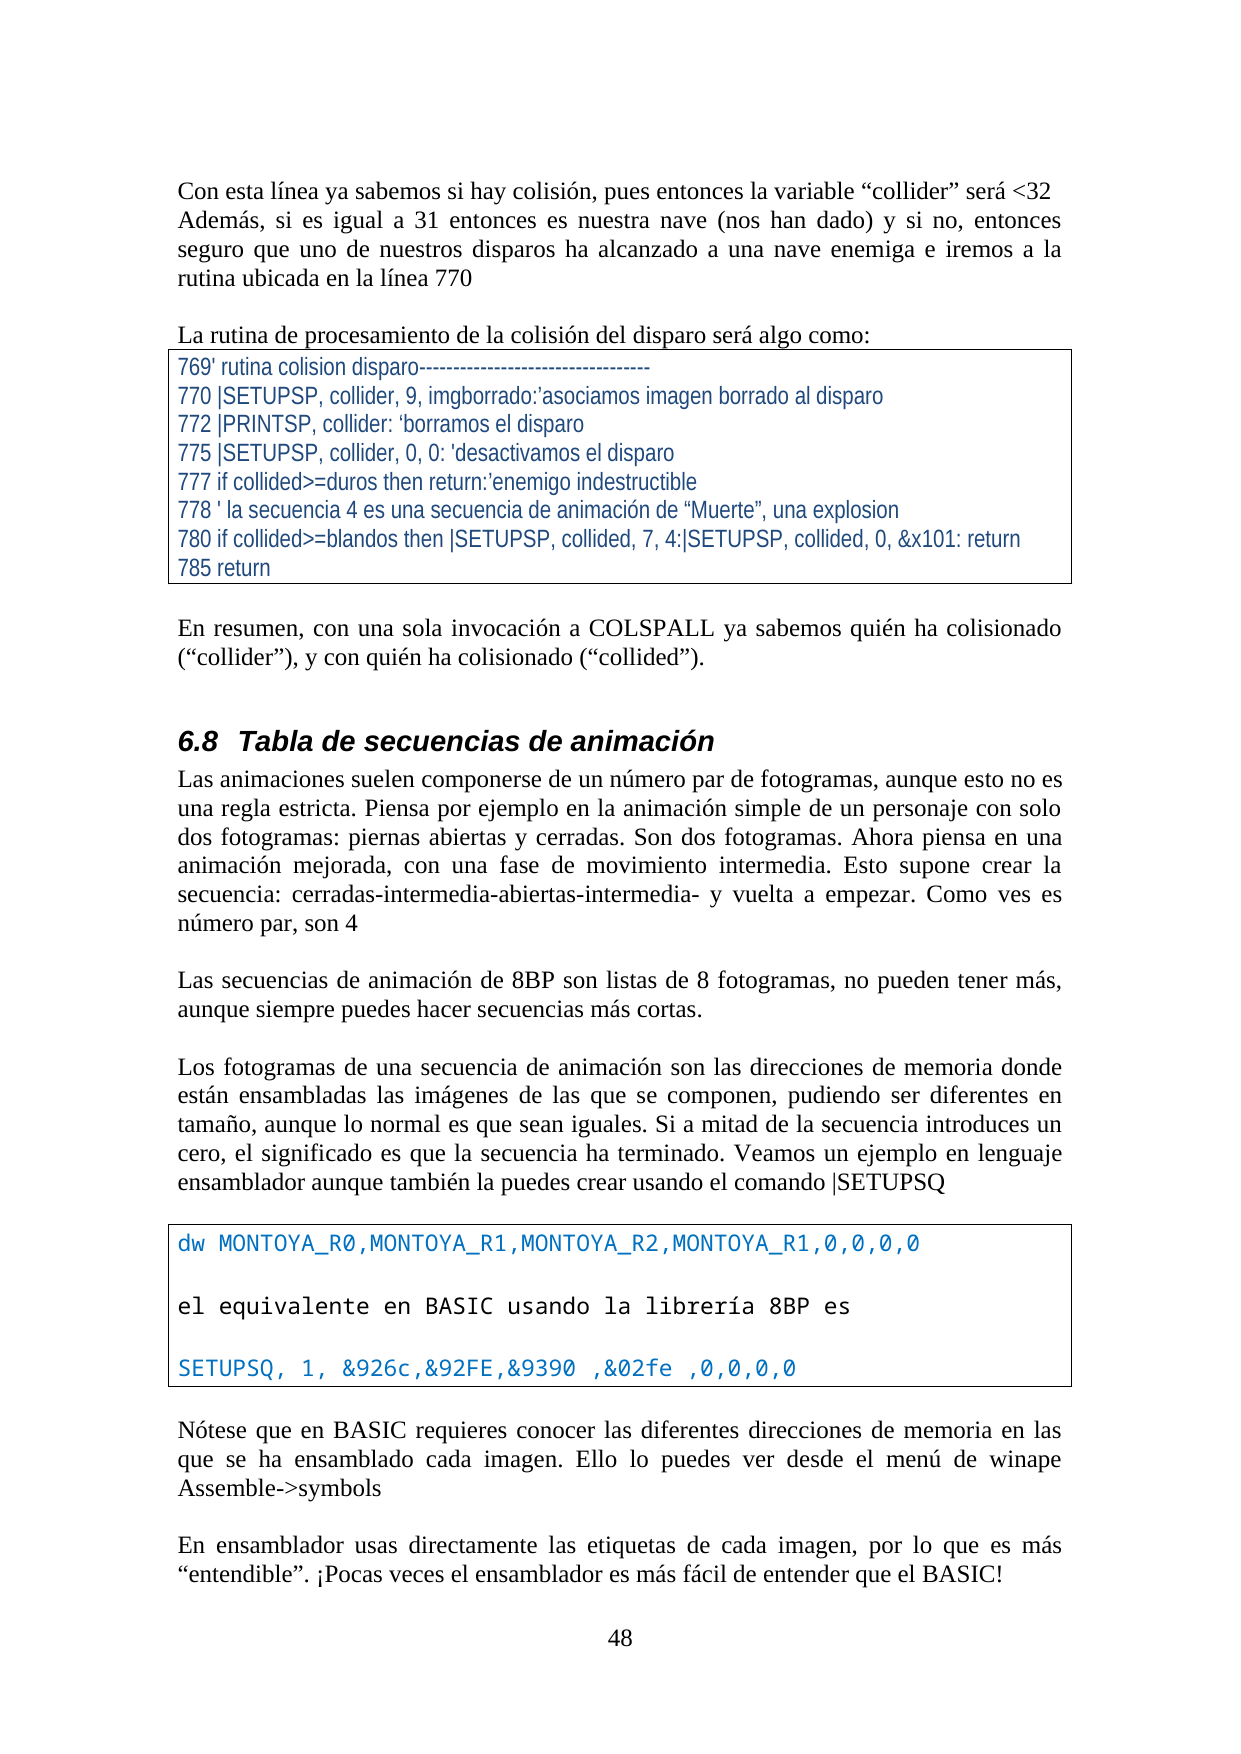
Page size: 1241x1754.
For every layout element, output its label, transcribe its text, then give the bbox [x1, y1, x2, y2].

text En resumen, con una sola invocación a COLSPALL ya sabemos quién ha colisionado (“collider”), y con quién ha colisionado (“collided”). [177, 613, 1063, 671]
text 785 return [169, 549, 1071, 583]
text Además, si es igual a 31 entonces es nuestra nave (nos han dado) y si no, entonces seguro que uno de nuestros disparos ha alcanzado a una nave enemiga e iremos a la rutina ubicada en la línea 770 [177, 205, 1063, 291]
text 780 if collided>=blandos then |SETUPSP, collided, 7, 4:|SETUPSP, collided, 0, &x101: return [177, 524, 1063, 549]
text Con esta línea ya sabemos si hay colisión, pues entonces la variable “collider” será <32 [177, 176, 1063, 205]
text 770 |SETUPSP, collider, 9, imgborrado:’asociamos imagen borrado al disparo [177, 381, 1063, 409]
text 777 if collided>=duros then return:’enemigo indestructible [177, 467, 1063, 495]
text Las animaciones suelen componerse de un número par de fotogramas, aunque esto no es una regla estricta. Piensa por ejemplo en la animación simple de un personaje con solo dos fotogramas: piernas abiertas y cerradas. Son dos fotogramas. Ahora piensa en una animación mejorada, con una fase de movimiento intermedia. Esto supone crear la secuencia: cerradas-intermedia-abiertas-intermedia- y vuelta a empezar. Como ves es número par, son 4 [177, 764, 1063, 937]
text Las secuencias de animación de 8BP son listas de 8 fotogramas, no pueden tener más, aunque siempre puedes hacer secuencias más cortas. [177, 965, 1063, 1023]
text 775 |SETUPSP, collider, 0, 0: 'desactivamos el disparo [177, 438, 1063, 467]
text Los fotogramas de una secuencia de animación son las direcciones de memoria donde están ensambladas las imágenes de las que se componen, pudiendo ser diferentes en tamaño, aunque lo normal es que sean iguales. Si a mitad de la secuencia introduces un cero, el significado es que la secuencia ha terminado. Veamos un ejemplo en lenguaje ensamblador aunque también la puedes crear usando el comando |SETUPSQ [177, 1052, 1063, 1195]
text el equivalente en BASIC usando la librería 8BP es [177, 1290, 1063, 1321]
subtitle Tabla de secuencias de animación [177, 724, 1063, 758]
text dw MONTOYA_R0,MONTOYA_R1,MONTOYA_R2,MONTOYA_R1,0,0,0,0 [169, 1225, 1071, 1258]
text SETUPSQ, 1, &926c,&92FE,&9390 ,&02fe ,0,0,0,0 [169, 1349, 1071, 1386]
text Nótese que en BASIC requieres conocer las diferentes direcciones de memoria en las que se ha ensamblado cada imagen. Ello lo puedes ver desde el menú de winape Assemble->symbols [177, 1415, 1063, 1502]
text 778 ' la secuencia 4 es una secuencia de animación de “Muerte”, una explosion [177, 495, 1063, 524]
text En ensamblador usas directamente las etiquetas de cada imagen, por lo que es más “entendible”. ¡Pocas veces el ensamblador es más fácil de entender que el BASIC! [177, 1530, 1063, 1588]
text 769' rutina colision disparo---------------------------------- [169, 350, 1071, 381]
text La rutina de procesamiento de la colisión del disparo será algo como: [177, 320, 1063, 349]
text 772 |PRINTSP, collider: ‘borramos el disparo [177, 409, 1063, 438]
